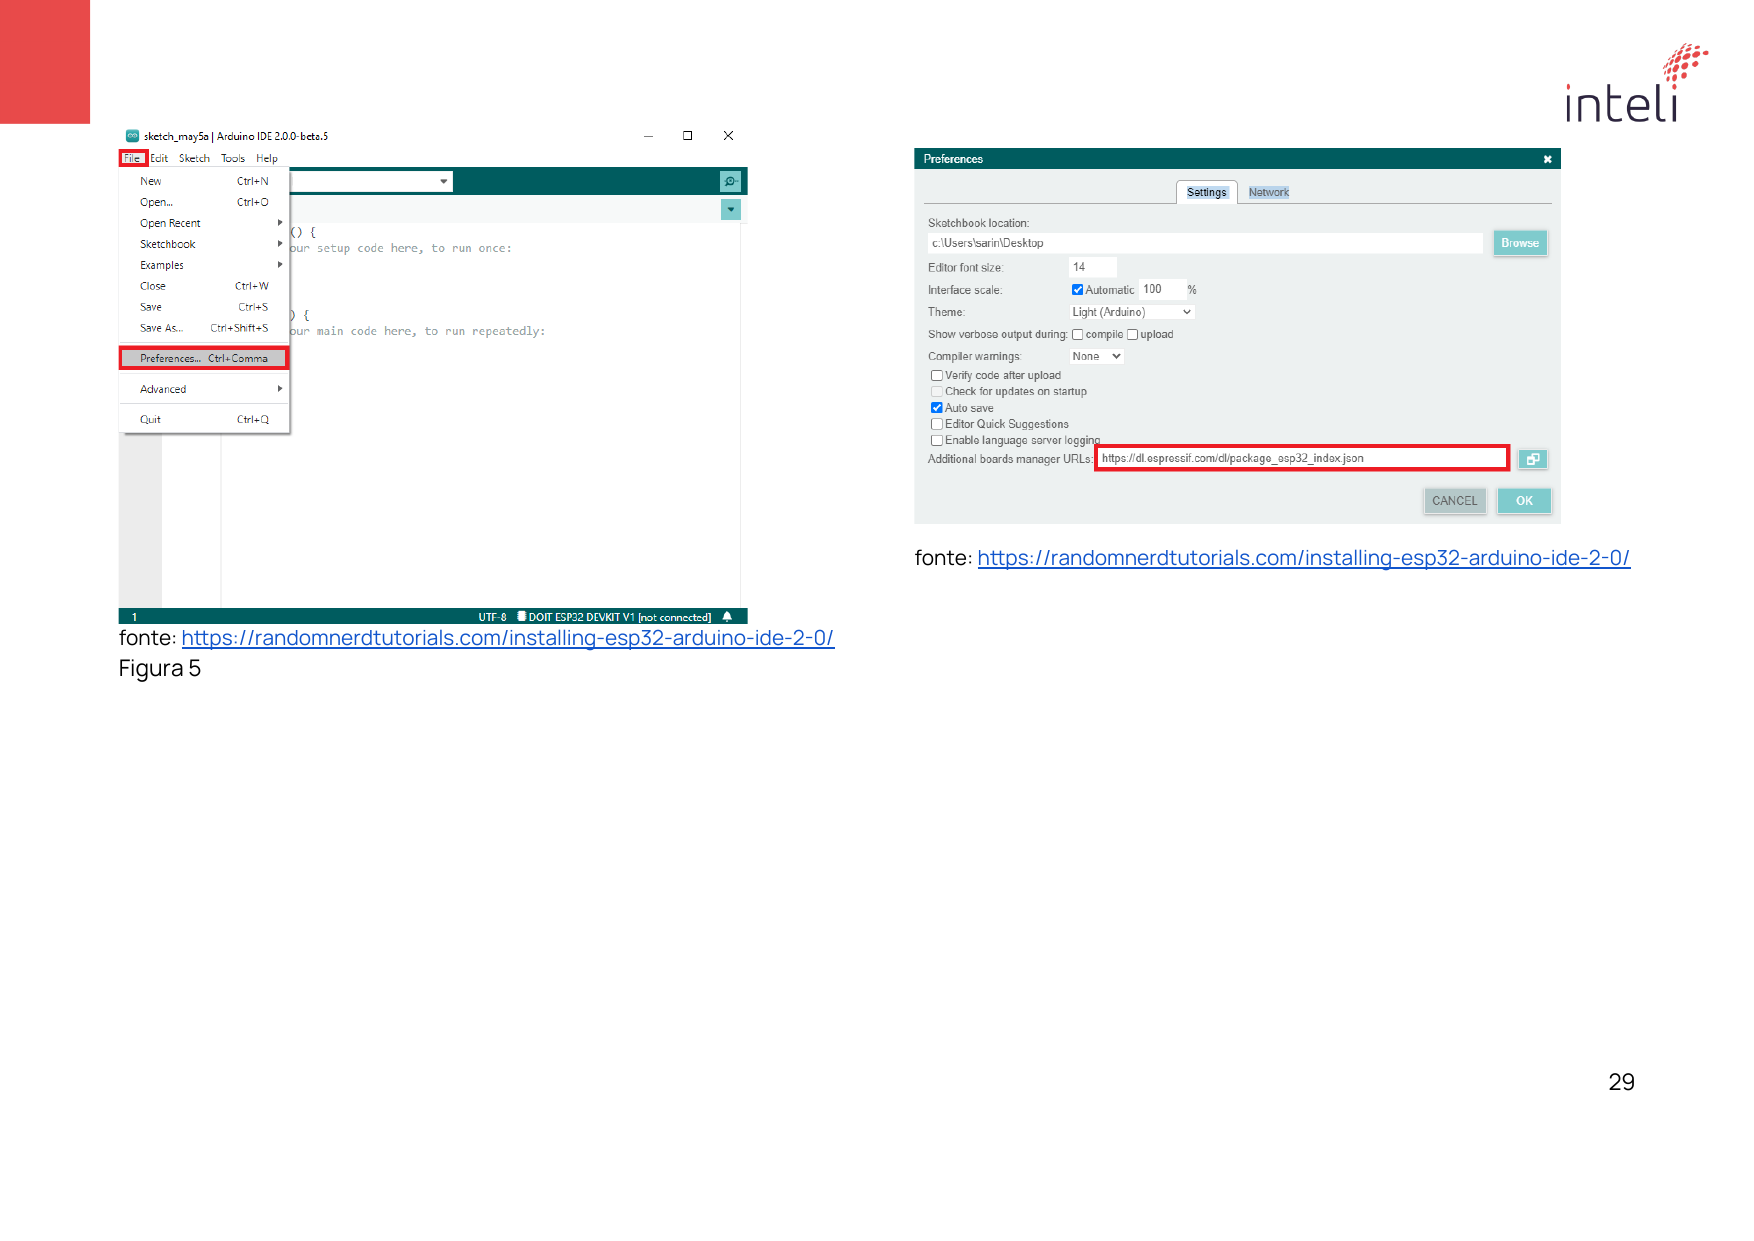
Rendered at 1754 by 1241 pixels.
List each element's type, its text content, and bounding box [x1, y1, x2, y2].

picture [914, 148, 1561, 524]
text fonte: https://randomnerdtutorials.com/installing-esp32-arduino-ide-2-0/ [914, 543, 1636, 572]
text fonte: https://randomnerdtutorials.com/installing-esp32-arduino-ide-2-0/ [118, 623, 839, 652]
picture [1566, 43, 1709, 122]
picture [118, 123, 748, 624]
text Figura 5 [118, 652, 839, 683]
picture [0, 0, 91, 124]
